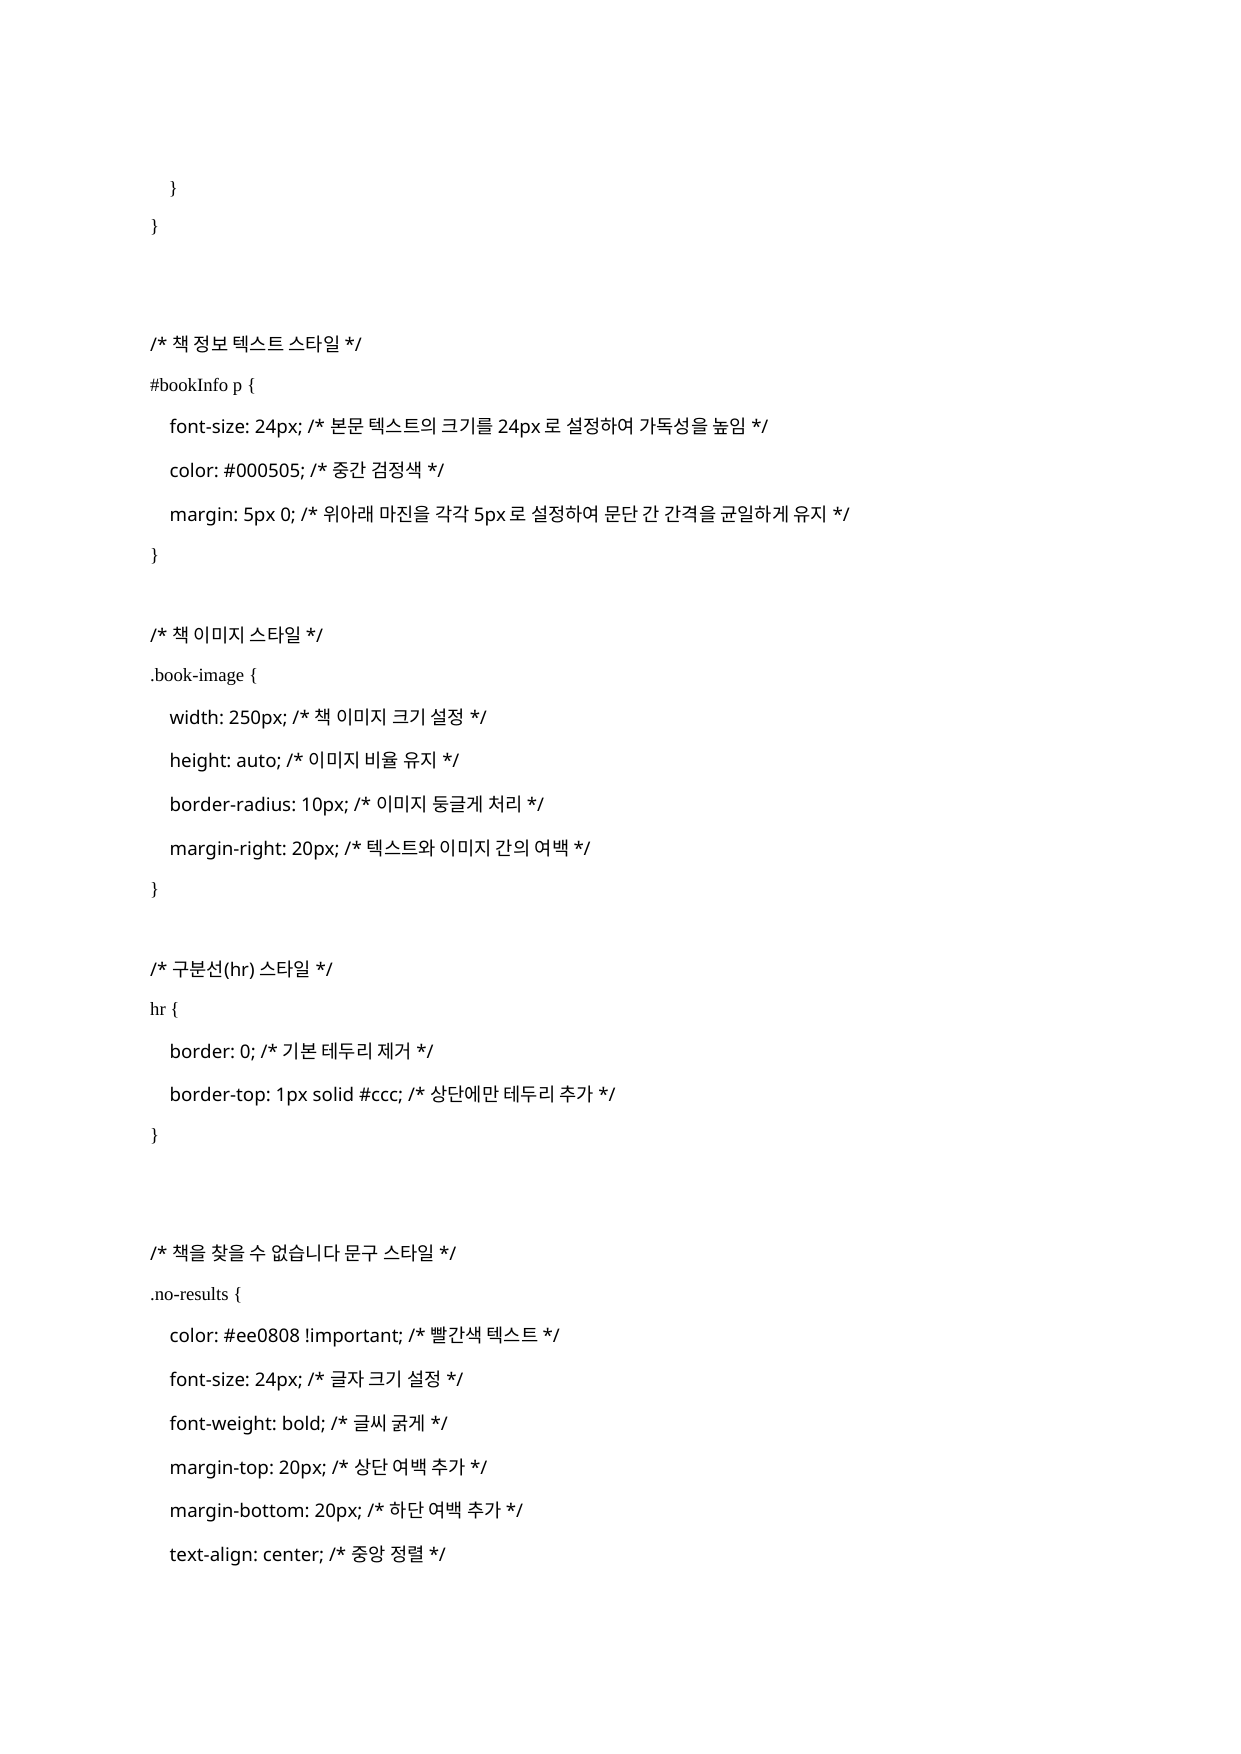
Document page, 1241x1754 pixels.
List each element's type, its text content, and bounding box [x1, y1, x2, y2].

text .no-results { [150, 1282, 1090, 1304]
text } [150, 1124, 1090, 1146]
text .book-image { [150, 664, 1090, 686]
text } [150, 878, 1090, 899]
text } [150, 544, 1090, 565]
text #bookInfo p { [150, 374, 1090, 396]
text hr { [150, 998, 1090, 1019]
text } [150, 215, 1090, 237]
text } [150, 177, 1090, 199]
